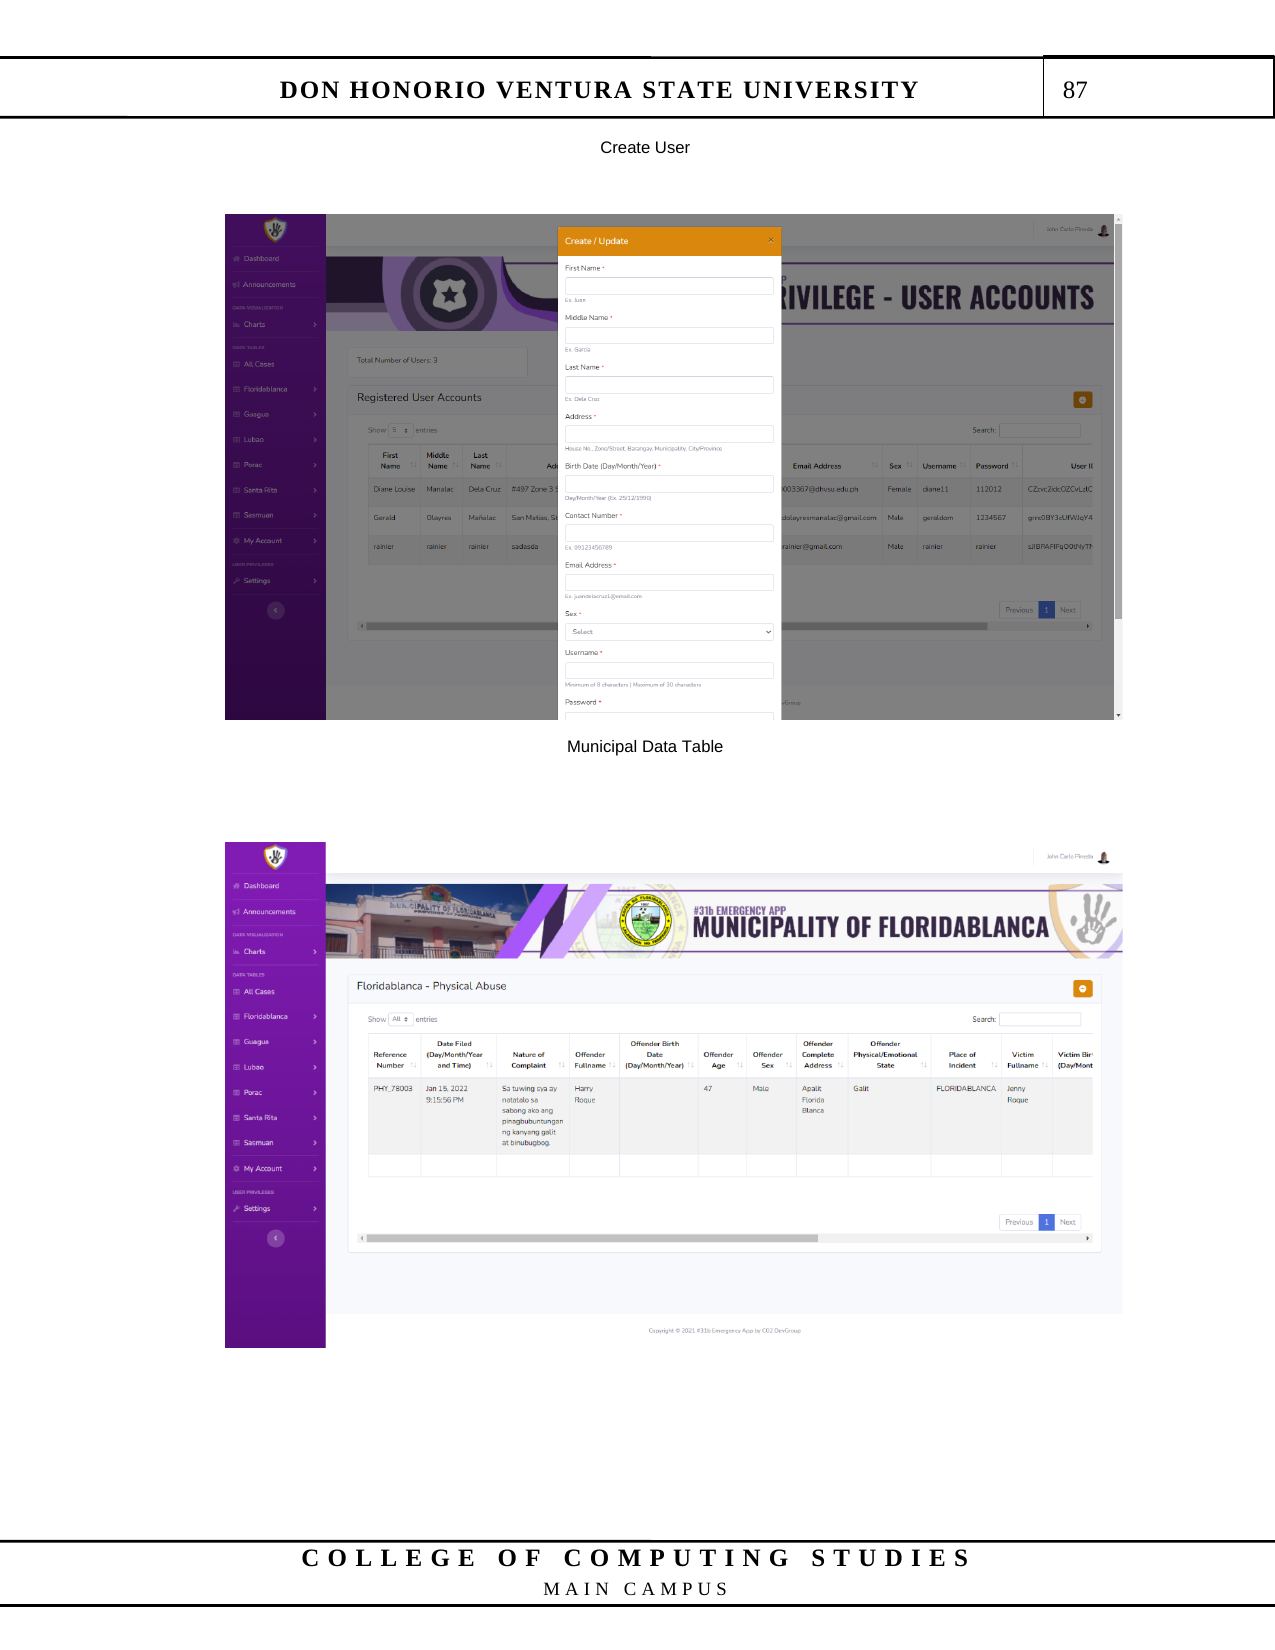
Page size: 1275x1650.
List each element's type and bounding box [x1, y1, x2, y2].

picture [225, 214, 1123, 720]
picture [225, 842, 1123, 1348]
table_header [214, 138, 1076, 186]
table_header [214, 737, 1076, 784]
